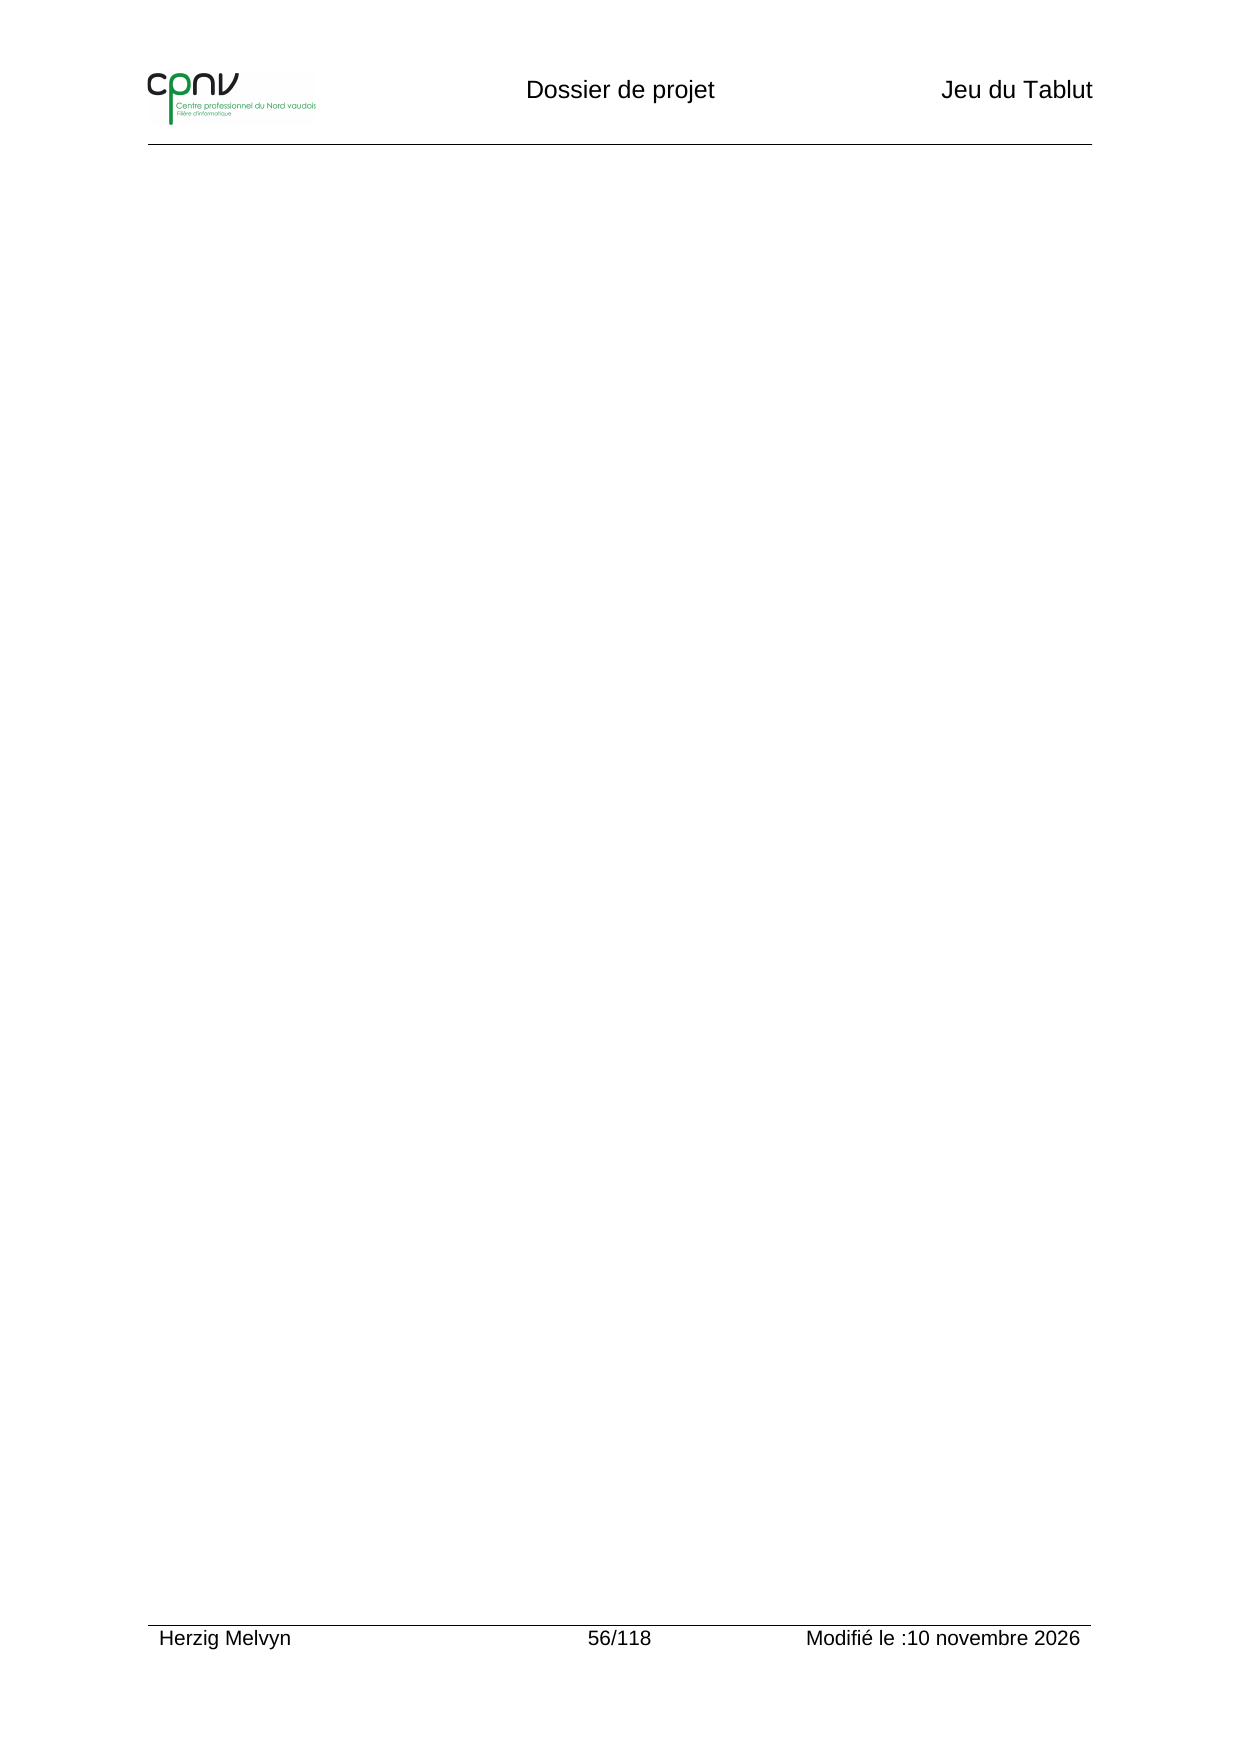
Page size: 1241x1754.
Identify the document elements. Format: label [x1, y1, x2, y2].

picture [147, 73, 316, 125]
